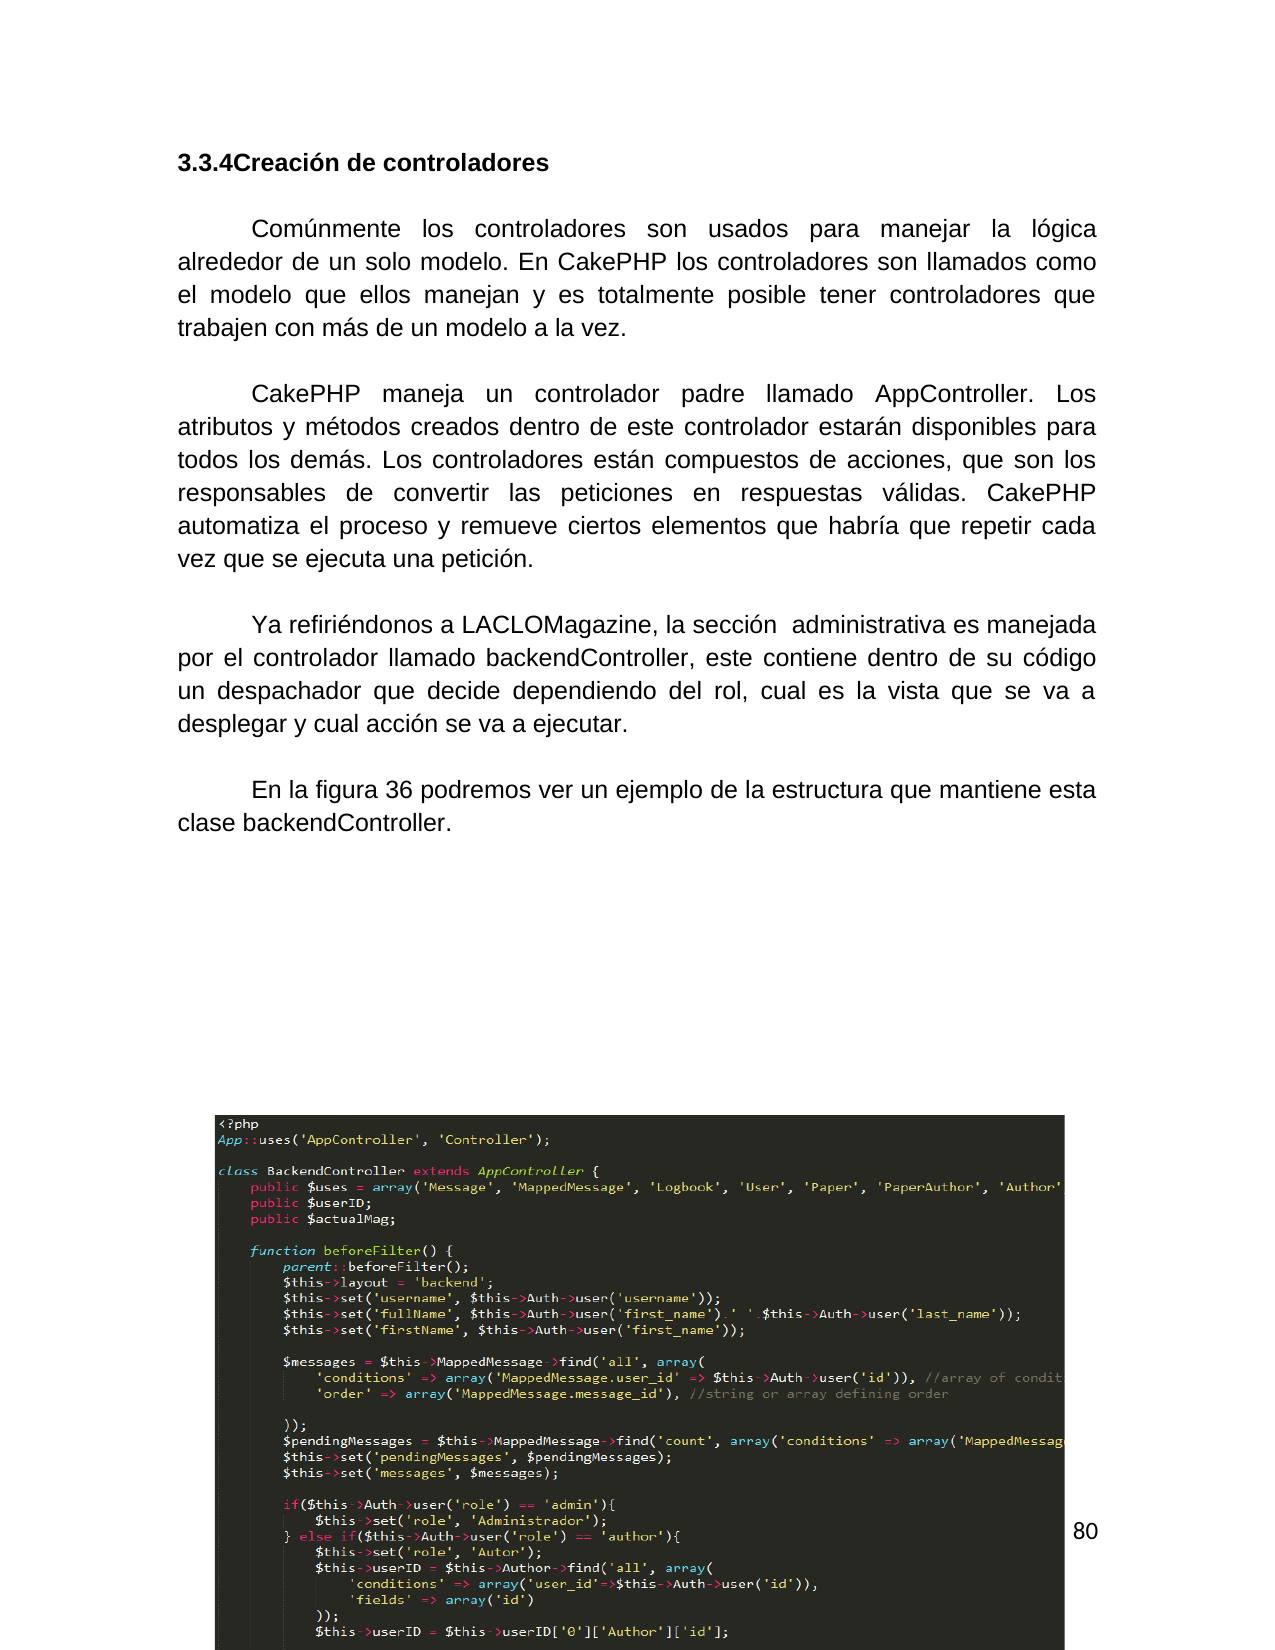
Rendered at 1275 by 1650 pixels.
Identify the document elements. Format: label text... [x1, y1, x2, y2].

list Comúnmente los controladores son usados para manejar la lógica alrededor de un solo modelo. En CakePHP los controladores son llamados como el modelo que ellos manejan y es totalmente posible tener controladores que trabajen con más de un modelo a la vez. [177, 214, 1098, 341]
list CakePHP maneja un controlador padre llamado AppController. Los atributos y métodos creados dentro de este controlador estarán disponibles para todos los demás. Los controladores están compuestos de acciones, que son los responsables de convertir las peticiones en respuestas válidas. CakePHP automatiza el proceso y remueve ciertos elementos que habría que repetir cada vez que se ejecuta una petición. [177, 379, 1098, 573]
subtitle 3.3.4Creación de controladores [177, 148, 1098, 176]
picture [214, 1115, 1065, 1650]
list Ya refiriéndonos a LACLOMagazine, la sección administrativa es manejada por el controlador llamado backendController, este contiene dentro de su código un despachador que decide dependiendo del rol, cual es la vista que se va a desplegar y cual acción se va a ejecutar. [177, 610, 1098, 738]
list En la figura 36 podremos ver un ejemplo de la estructura que mantiene esta clase backendController. [177, 775, 1098, 837]
